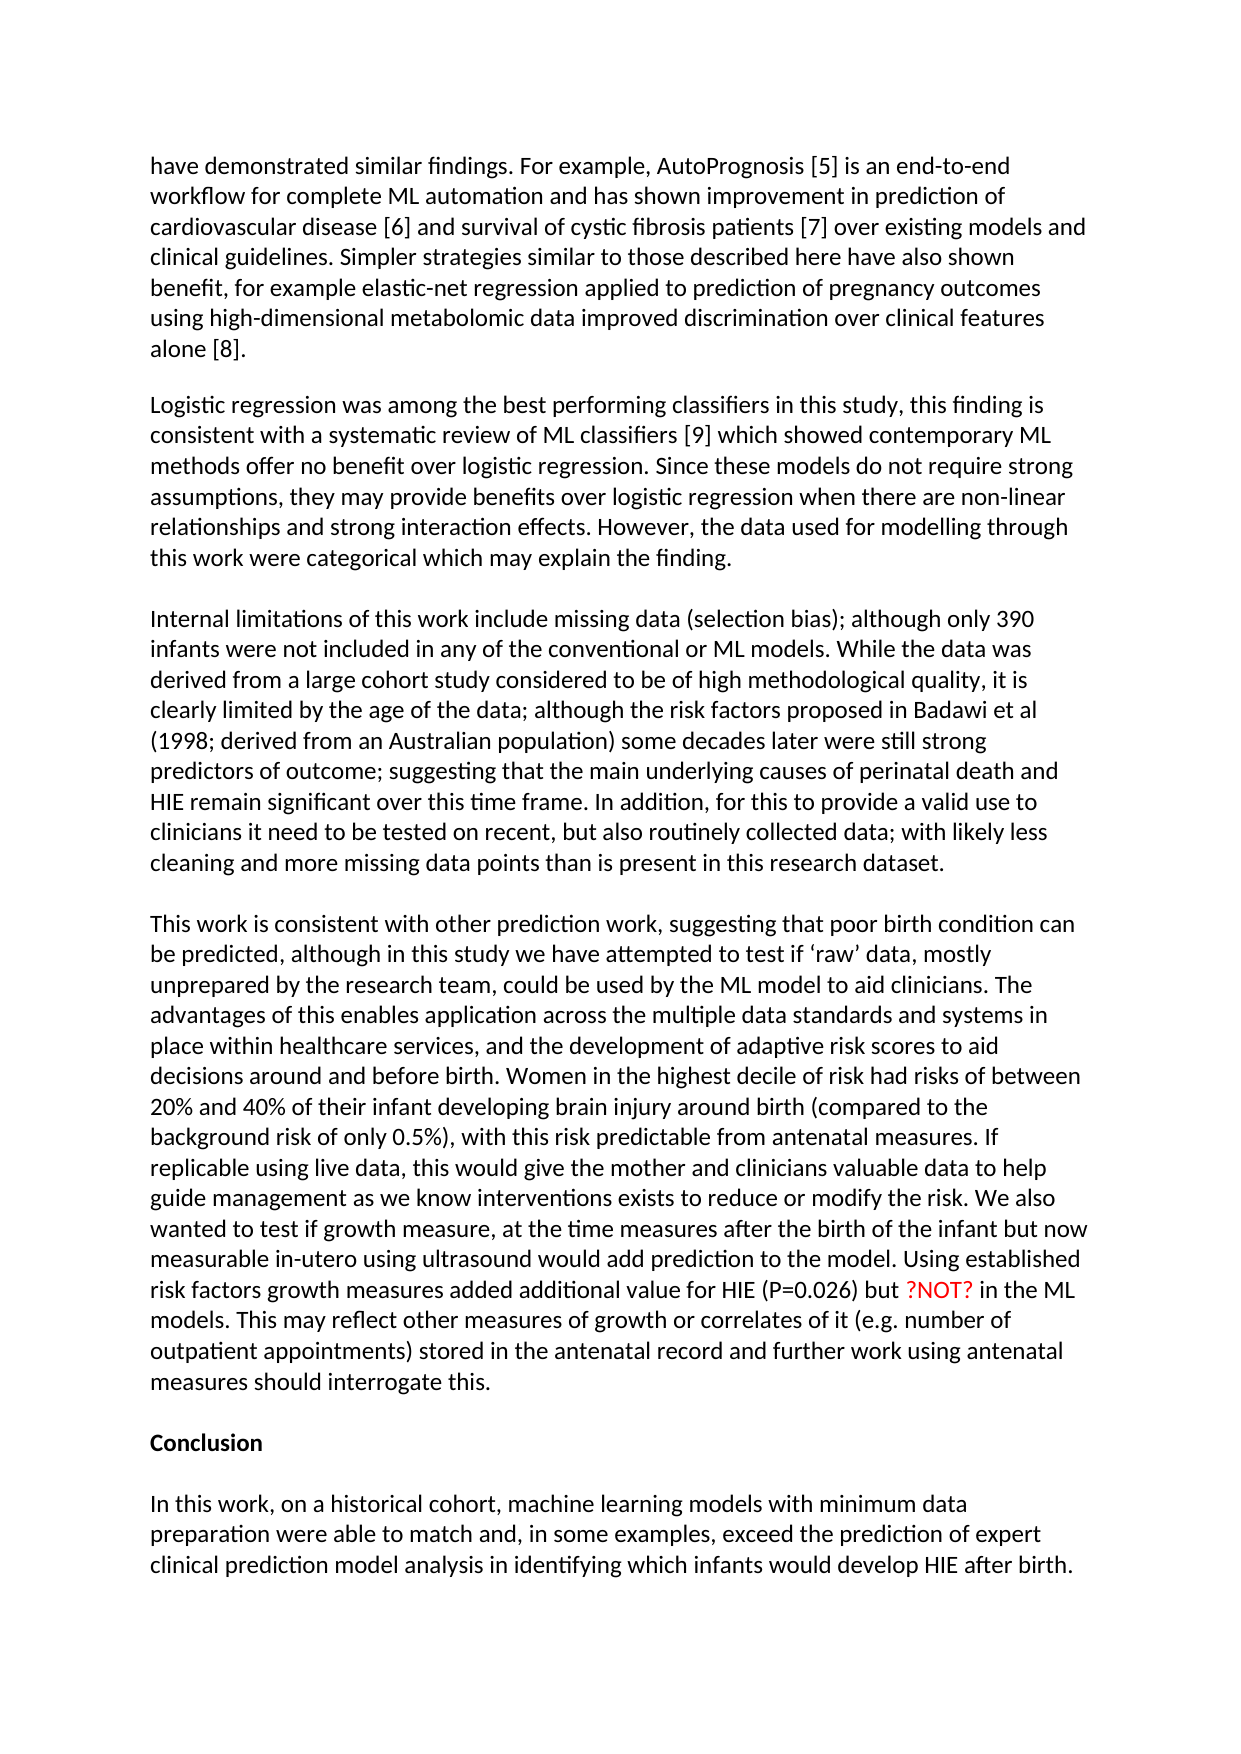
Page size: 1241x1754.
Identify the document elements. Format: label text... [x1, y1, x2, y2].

text Conclusion [150, 1427, 1090, 1457]
text This work is consistent with other prediction work, suggesting that poor birth condition can be predicted, although in this study we have attempted to test if ‘raw’ data, mostly unprepared by the research team, could be used by the ML model to aid clinicians. The advantages of this enables application across the multiple data standards and systems in place within healthcare services, and the development of adaptive risk scores to aid decisions around and before birth. Women in the highest decile of risk had risks of between 20% and 40% of their infant developing brain injury around birth (compared to the background risk of only 0.5%), with this risk predictable from antenatal measures. If replicable using live data, this would give the mother and clinicians valuable data to help guide management as we know interventions exists to reduce or modify the risk. We also wanted to test if growth measure, at the time measures after the birth of the infant but now measurable in-utero using ultrasound would add prediction to the model. Using established risk factors growth measures added additional value for HIE (P=0.026) but ?NOT? in the ML models. This may reflect other measures of growth or correlates of it (e.g. number of outpatient appointments) stored in the antenatal record and further work using antenatal measures should interrogate this. [150, 908, 1090, 1396]
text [150, 1488, 1090, 1579]
text Logistic regression was among the best performing classifiers in this study, this finding is consistent with a systematic review of ML classifiers [9] which showed contemporary ML methods offer no benefit over logistic regression. Since these models do not require strong assumptions, they may provide benefits over logistic regression when there are non-linear relationships and strong interaction effects. However, the data used for modelling through this work were categorical which may explain the finding. [150, 389, 1090, 572]
text Internal limitations of this work include missing data (selection bias); although only 390 infants were not included in any of the conventional or ML models. While the data was derived from a large cohort study considered to be of high methodological quality, it is clearly limited by the age of the data; although the risk factors proposed in Badawi et al (1998; derived from an Australian population) some decades later were still strong predictors of outcome; suggesting that the main underlying causes of perinatal death and HIE remain significant over this time frame. In addition, for this to provide a valid use to clinicians it need to be tested on recent, but also routinely collected data; with likely less cleaning and more missing data points than is present in this research dataset. [150, 603, 1090, 877]
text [150, 150, 1090, 364]
